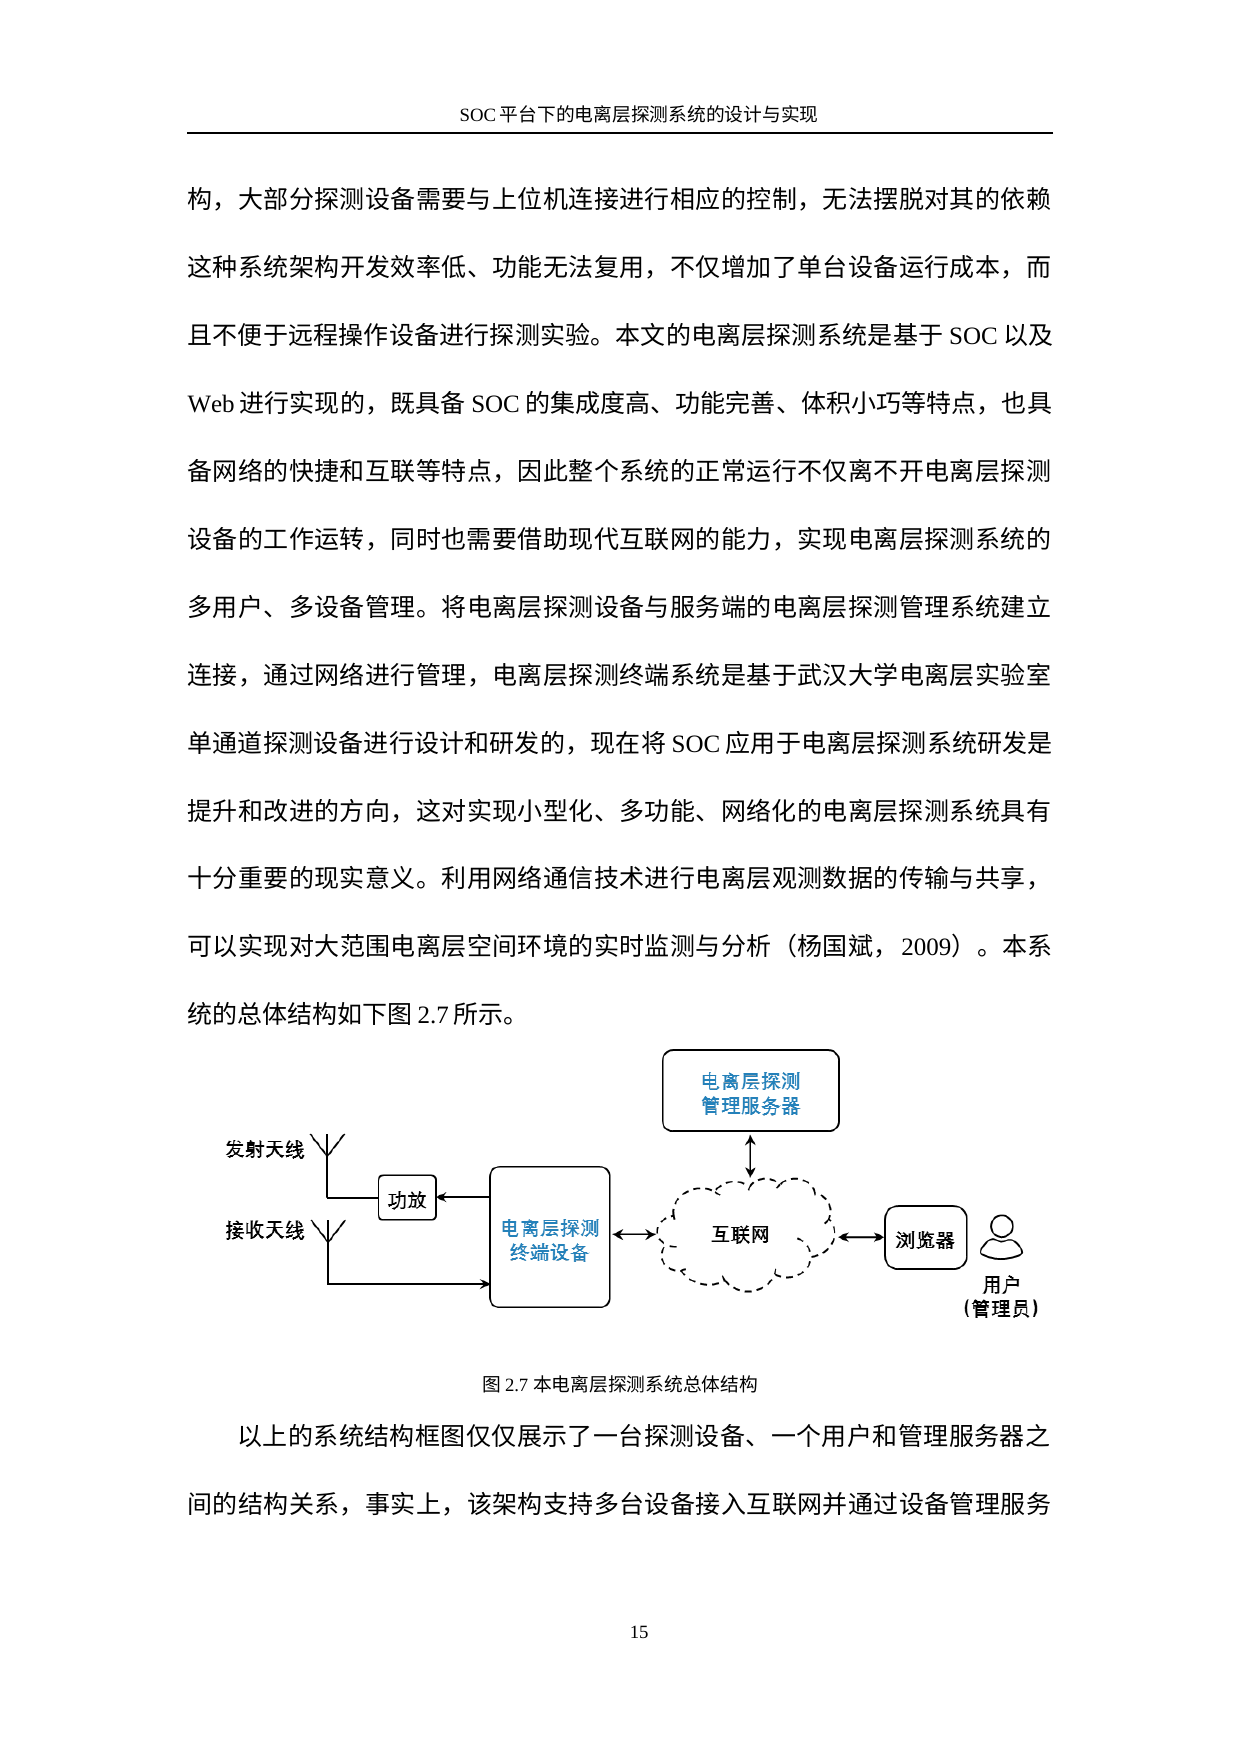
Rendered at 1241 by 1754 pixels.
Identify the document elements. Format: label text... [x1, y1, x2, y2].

text 图2.7 本电离层探测系统总体结构 [187, 1367, 1053, 1401]
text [187, 1401, 1053, 1537]
picture [187, 1048, 1073, 1333]
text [187, 164, 1053, 1047]
